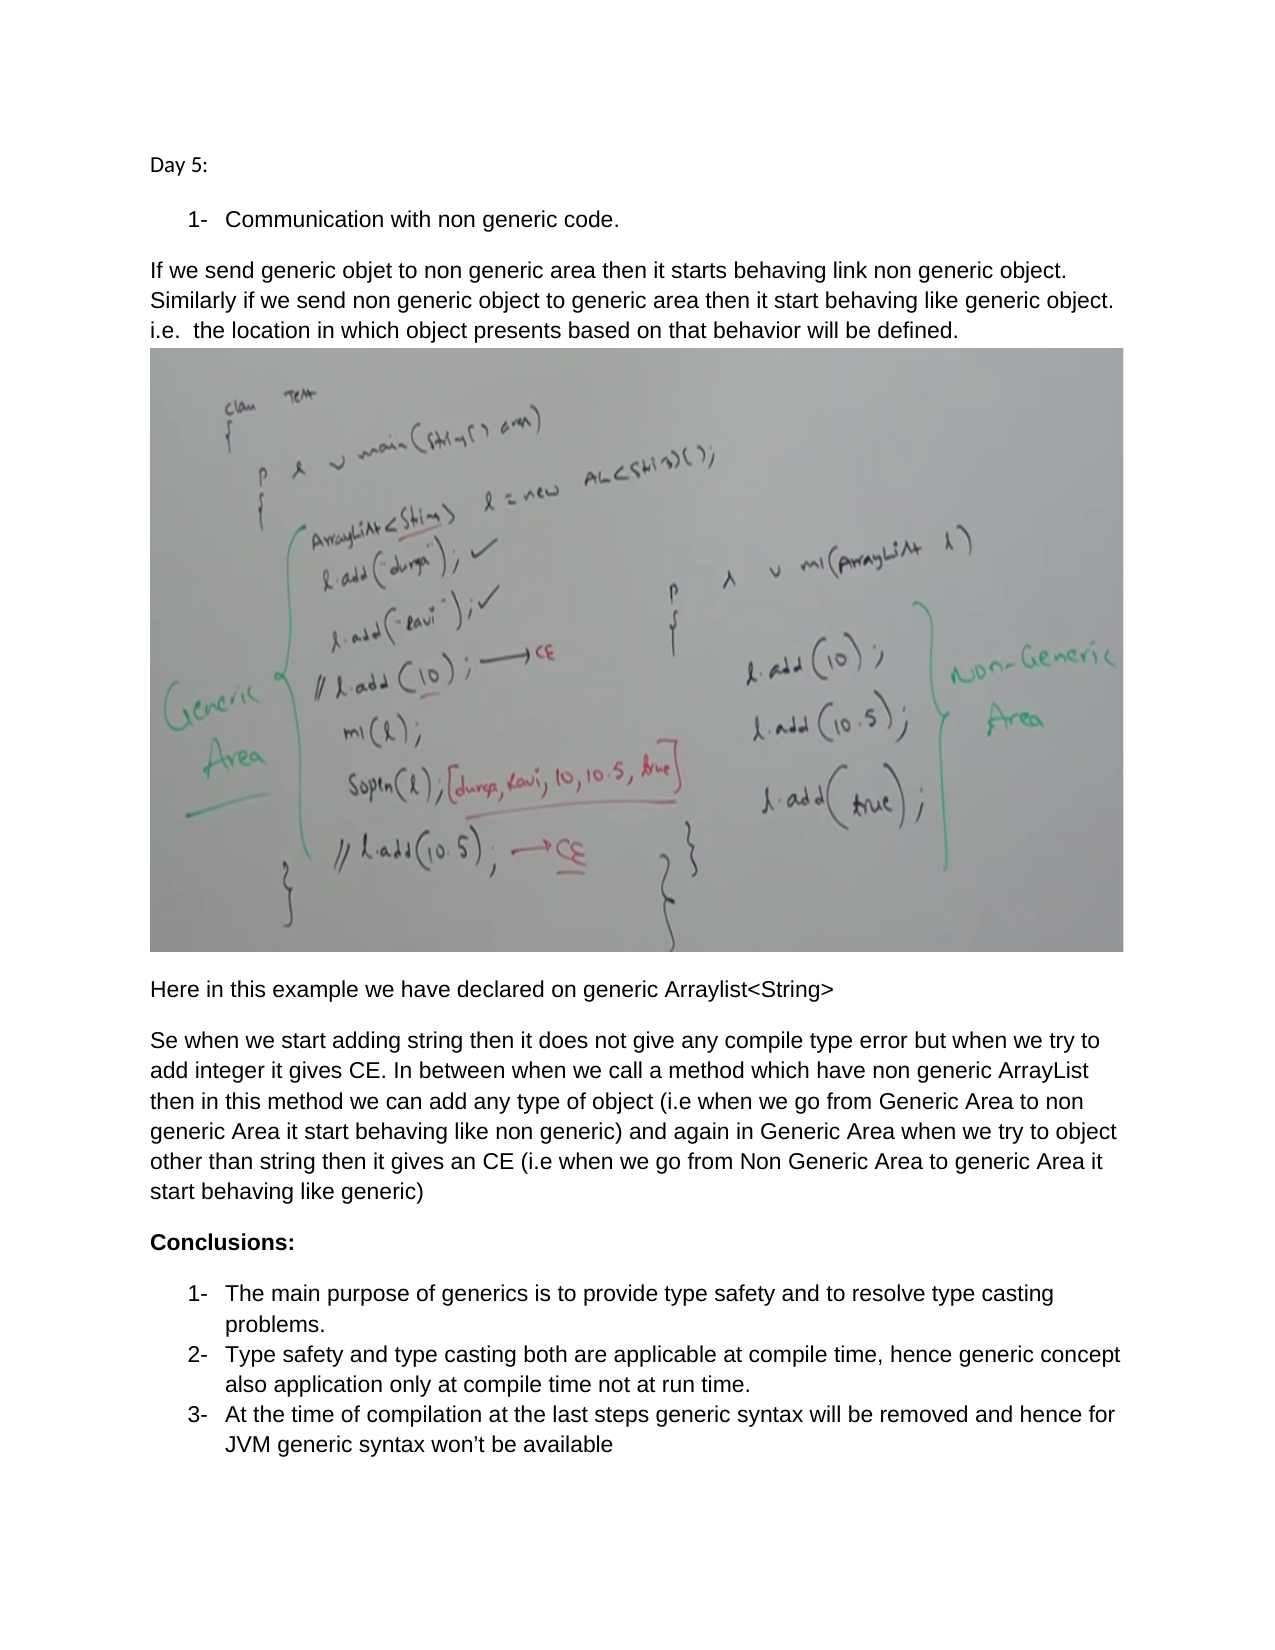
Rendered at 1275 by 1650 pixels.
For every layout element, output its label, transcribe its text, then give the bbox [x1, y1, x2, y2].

list The main purpose of generics is to provide type safety and to resolve type casting problems. [187, 1280, 1125, 1337]
list At the time of compilation at the last steps generic syntax will be removed and hence for JVM generic syntax won’t be available [187, 1401, 1125, 1458]
text Conclusions: [150, 1229, 1125, 1256]
text Se when we start adding string then it does not give any compile type error but when we try to add integer it gives CE. In between when we call a method which have non generic ArrayList then in this method we can add any type of object (i.e when we go from Generic Area to non generic Area it start behaving like non generic) and again in Generic Area when we try to object other than string then it gives an CE (i.e when we go from Non Generic Area to generic Area it start behaving like generic) [150, 1027, 1125, 1204]
text Here in this example we have declared on generic Arraylist<String> [150, 976, 1125, 1002]
text Day 5: [150, 150, 1125, 178]
list Type safety and type casting both are applicable at compile time, hence generic concept also application only at compile time not at run time. [187, 1341, 1125, 1397]
list Communication with non generic code. [187, 206, 1125, 232]
picture [150, 348, 1124, 952]
